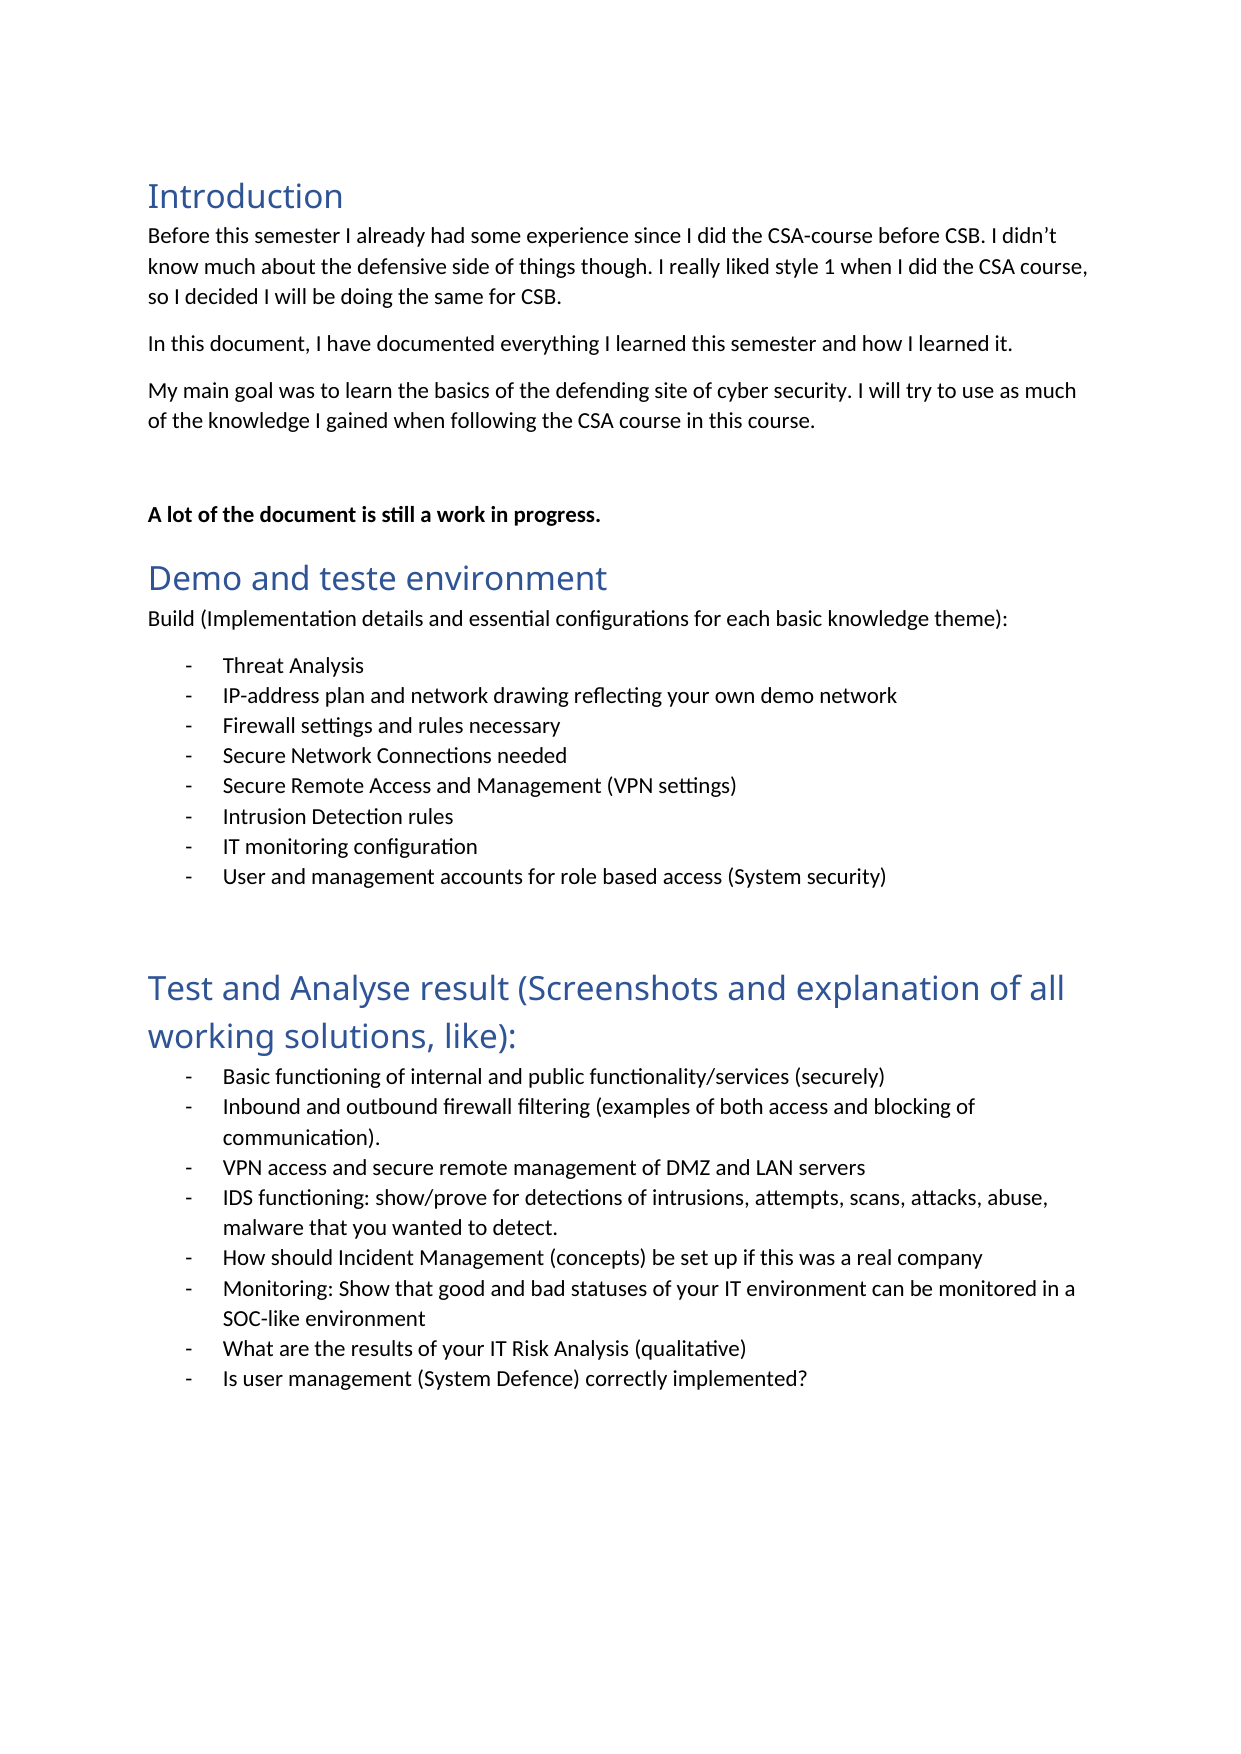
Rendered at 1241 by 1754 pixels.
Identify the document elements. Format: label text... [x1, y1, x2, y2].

list IDS functioning: show/prove for detections of intrusions, attempts, scans, attacks, abuse, malware that you wanted to detect. [185, 1183, 1093, 1241]
list IT monitoring configuration [185, 832, 1093, 860]
list Basic functioning of internal and public functionality/services (securely) [185, 1062, 1093, 1090]
list What are the results of your IT Risk Analysis (qualitative) [185, 1334, 1093, 1362]
list Inbound and outbound firewall filtering (examples of both access and blocking of communication). [185, 1092, 1093, 1151]
list Firewall settings and rules necessary [185, 711, 1093, 739]
text My main goal was to learn the basics of the defending site of cyber security. I will try to use as much of the knowledge I gained when following the CSA course in this course. [148, 376, 1093, 434]
text Before this semester I already had some experience since I did the CSA-course before CSB. I didn’t know much about the defensive side of things though. I really liked style 1 when I did the CSA course, so I decided I will be doing the same for CSB. [148, 222, 1093, 310]
list IP-address plan and network drawing reflecting your own demo network [185, 681, 1093, 709]
list Is user management (System Defence) correctly implemented? [185, 1364, 1093, 1392]
list User and management accounts for role based access (System security) [185, 862, 1093, 890]
list VPN access and secure remote management of DMZ and LAN servers [185, 1153, 1093, 1181]
list Intrusion Detection rules [185, 802, 1093, 830]
subtitle Demo and teste environment [148, 555, 1093, 600]
subtitle Introduction [148, 173, 1093, 218]
text A lot of the document is still a work in progress. [148, 500, 1093, 528]
subtitle Test and Analyse result (Screenshots and explanation of all working solutions, like): [148, 964, 1093, 1059]
list Monitoring: Show that good and bad statuses of your IT environment can be monitored in a SOC-like environment [185, 1274, 1093, 1332]
list How should Incident Management (concepts) be set up if this was a real company [185, 1243, 1093, 1271]
text In this document, I have documented everything I learned this semester and how I learned it. [148, 329, 1093, 357]
text Build (Implementation details and essential configurations for each basic knowledge theme): [148, 604, 1093, 632]
list Secure Remote Access and Management (VPN settings) [185, 772, 1093, 799]
list Secure Network Connections needed [185, 741, 1093, 769]
list Threat Analysis [185, 651, 1093, 679]
